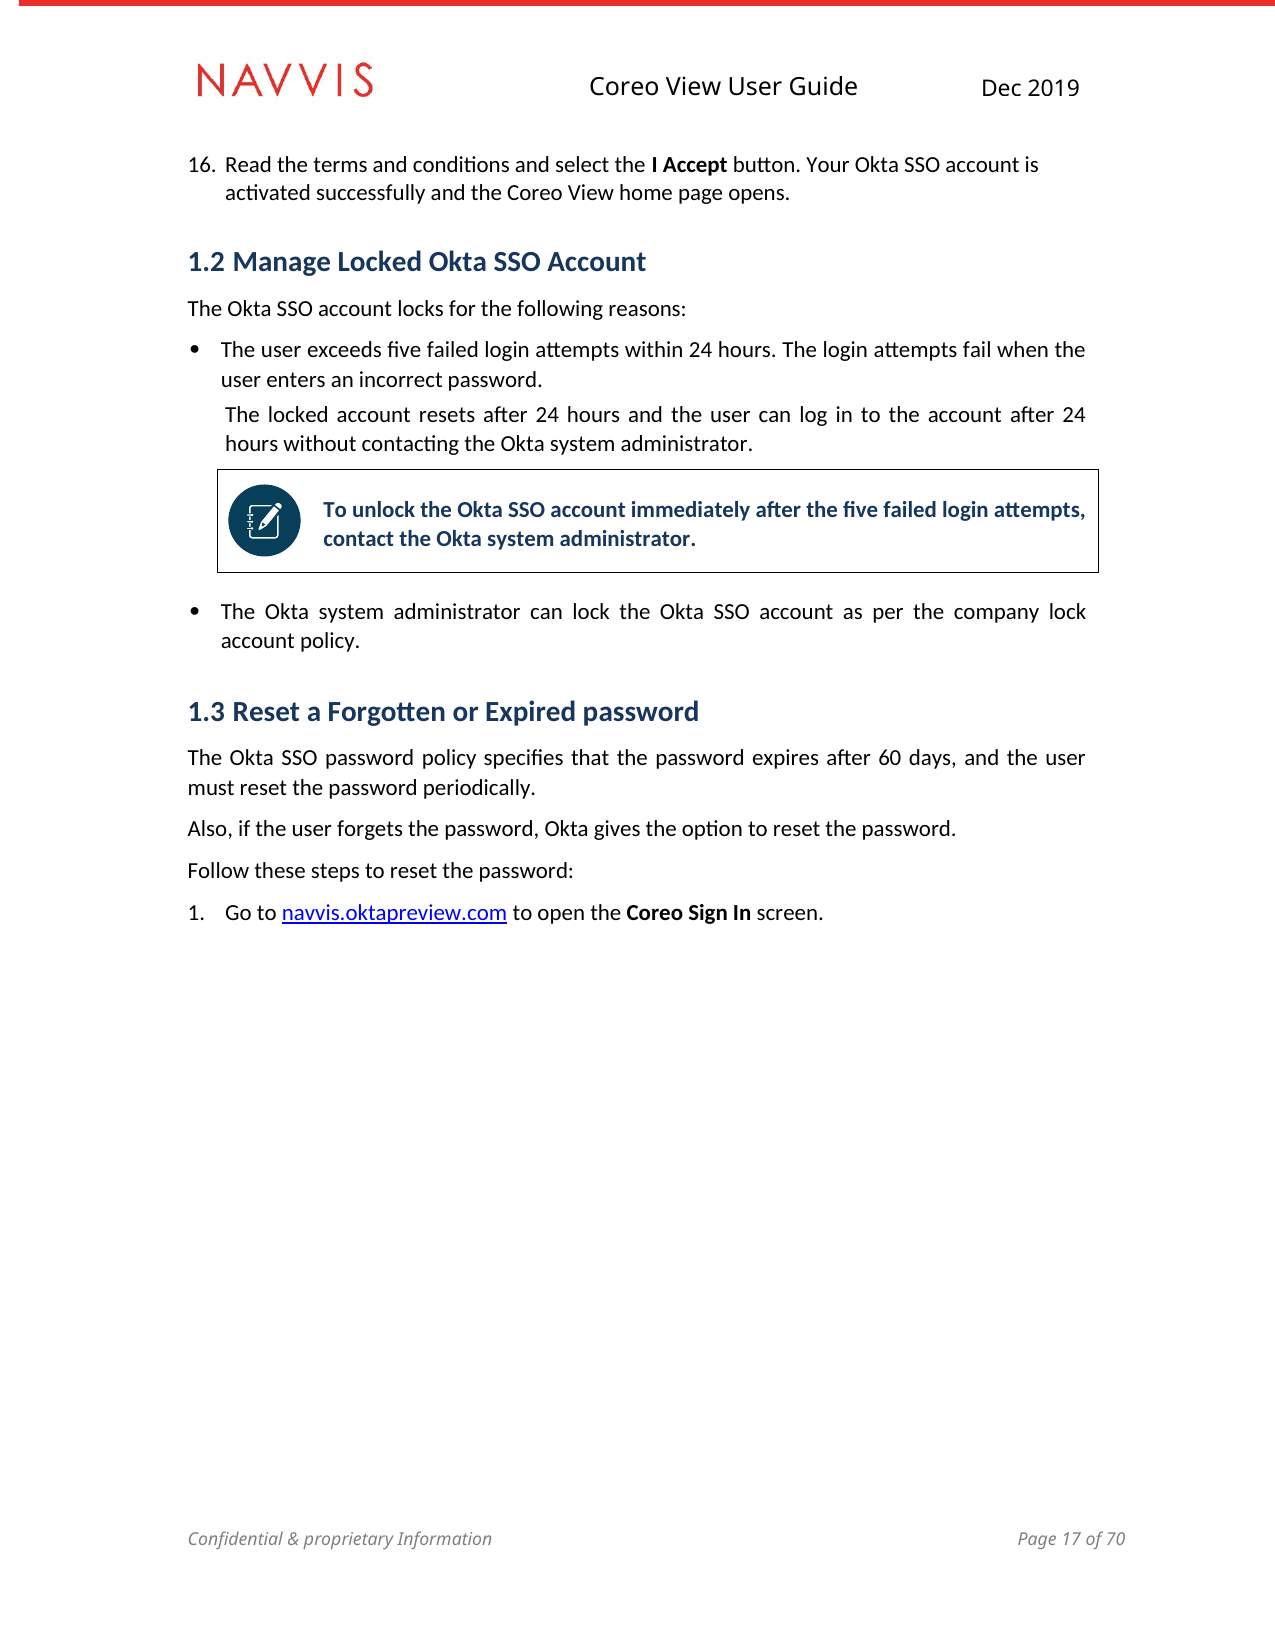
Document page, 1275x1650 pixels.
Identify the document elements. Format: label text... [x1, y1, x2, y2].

text The Okta SSO password policy specifies that the password expires after 60 days, and the user must reset the password periodically. [187, 743, 1087, 801]
text The Okta system administrator can lock the Okta SSO account as per the company lock account policy. [191, 597, 1087, 654]
table_header [218, 470, 312, 572]
subtitle Reset a Forgotten or Expired password [187, 693, 1087, 729]
text The user exceeds five failed login attempts within 24 hours. The login attempts fail when the user enters an incorrect password. [191, 336, 1087, 393]
table_header To unlock the Okta SSO account immediately after the five failed login attempts, contact the Okta system administrator. [312, 470, 1098, 572]
text The Okta SSO account locks for the following reasons: [187, 294, 1087, 322]
text Also, if the user forgets the password, Okta gives the option to reset the password. [187, 814, 1087, 842]
list Go to navvis.oktapreview.com to open the Coreo Sign In screen. [187, 898, 1087, 926]
list Read the terms and conditions and select the I Accept button. Your Okta SSO account is activated successfully and the Coreo View home page opens. [187, 150, 1087, 206]
picture [187, 55, 383, 104]
text The locked account resets after 24 hours and the user can log in to the account after 24 hours without contacting the Okta system administrator. [225, 401, 1087, 457]
text Follow these steps to reset the password: [187, 856, 1087, 884]
subtitle Manage Locked Okta SSO Account [187, 243, 1087, 279]
